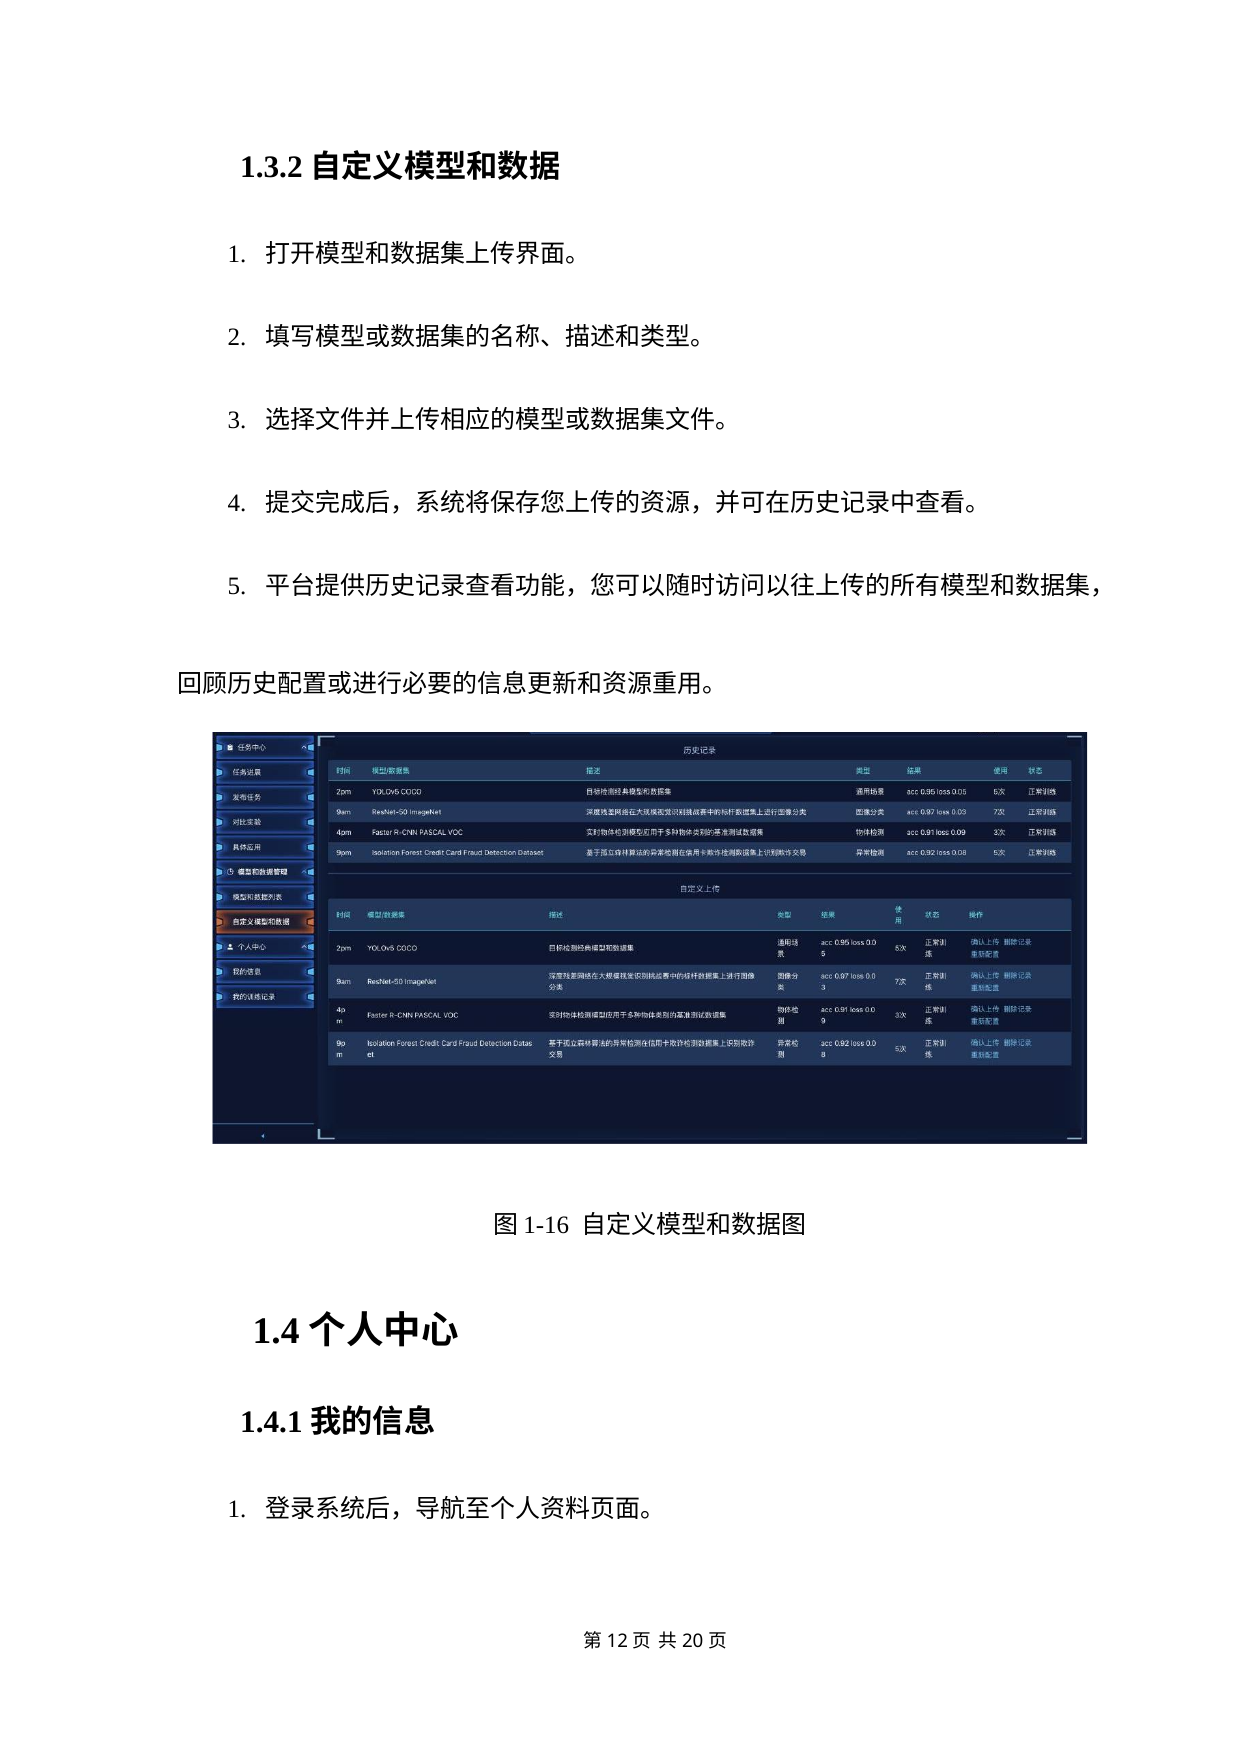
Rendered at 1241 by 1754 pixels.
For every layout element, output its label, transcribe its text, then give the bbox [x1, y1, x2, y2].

list 登录系统后，导航至个人资料页面。 [177, 1474, 1122, 1539]
text 图1-16 自定义模型和数据图 [177, 1191, 1122, 1256]
list 平台提供历史记录查看功能，您可以随时访问以往上传的所有模型和数据集，回顾历史配置或进行必要的信息更新和资源重用。 [177, 551, 1122, 714]
list 打开模型和数据集上传界面。 [177, 219, 1122, 284]
picture [212, 732, 1088, 1144]
subtitle 1.4.1 我的信息 [177, 1387, 1122, 1452]
subtitle 1.4 个人中心 [177, 1294, 1122, 1359]
list 提交完成后，系统将保存您上传的资源，并可在历史记录中查看。 [177, 468, 1122, 533]
list 选择文件并上传相应的模型或数据集文件。 [177, 385, 1122, 450]
list 填写模型或数据集的名称、描述和类型。 [177, 302, 1122, 367]
subtitle 1.3.2 自定义模型和数据 [177, 131, 1122, 196]
